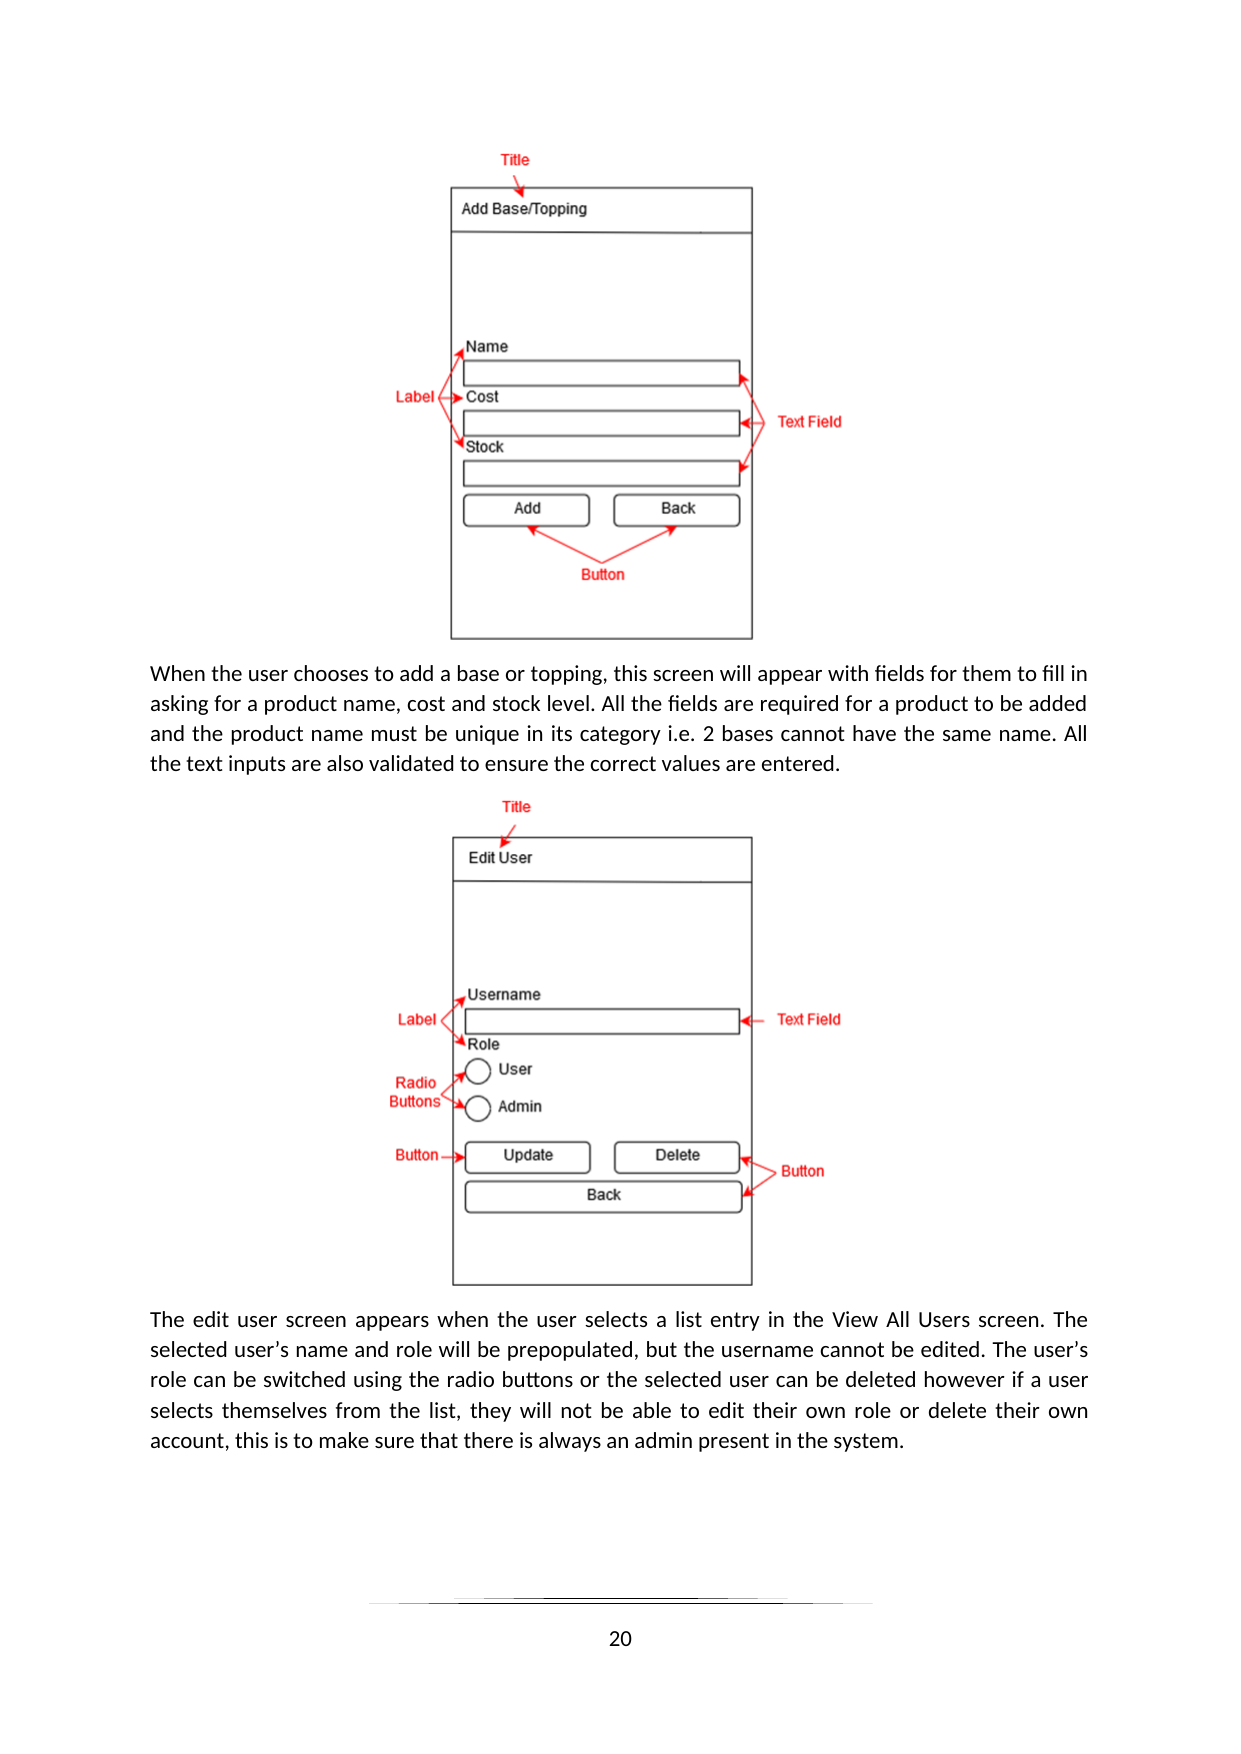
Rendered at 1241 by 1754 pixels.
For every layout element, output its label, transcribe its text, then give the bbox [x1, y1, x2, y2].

picture [389, 796, 852, 1287]
picture [388, 150, 853, 640]
text The edit user screen appears when the user selects a list entry in the View All Users screen. The selected user’s name and role will be prepopulated, but the username cannot be edited. The user’s role can be switched using the radio buttons or the selected user can be deleted however if a user selects themselves from the list, they will not be able to edit their own role or delete their own account, this is to make sure that there is always an admin present in the system. [150, 1305, 1090, 1454]
text When the user chooses to add a base or topping, this screen will appear with fields for them to fill in asking for a product name, cost and stock level. All the fields are required for a product to be added and the product name must be unique in its category i.e. 2 bases cannot have the same name. All the text inputs are also validated to ensure the correct values are entered. [150, 659, 1090, 777]
